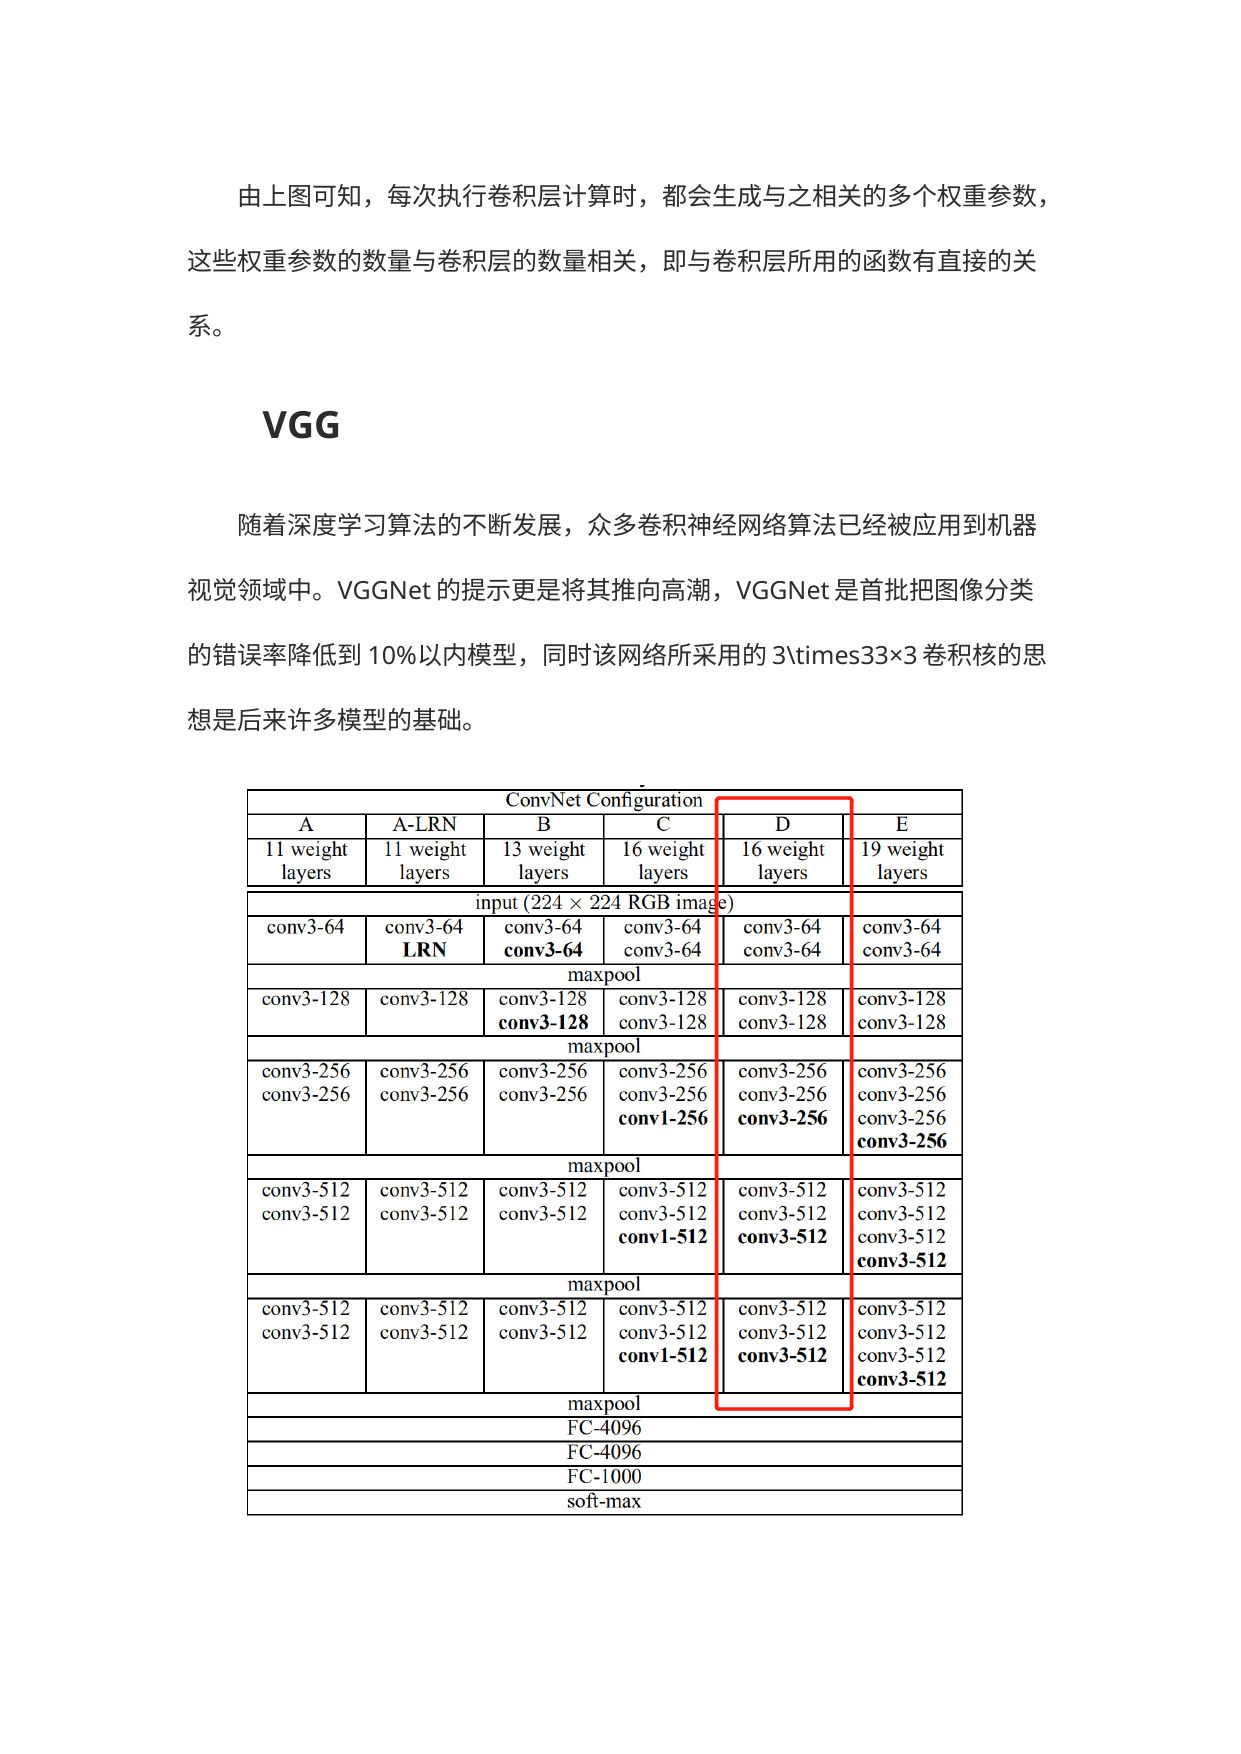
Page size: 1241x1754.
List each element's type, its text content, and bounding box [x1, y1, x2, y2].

text 由上图可知，每次执行卷积层计算时，都会生成与之相关的多个权重参数，这些权重参数的数量与卷积层的数量相关，即与卷积层所用的函数有直接的关系。 [187, 162, 1053, 357]
picture [237, 785, 973, 1524]
text 随着深度学习算法的不断发展，众多卷积神经网络算法已经被应用到机器视觉领域中。VGGNet的提示更是将其推向高潮，VGGNet是首批把图像分类的错误率降低到10%以内模型，同时该网络所采用的3\times33×3卷积核的思想是后来许多模型的基础。 [187, 491, 1053, 751]
text VGG [187, 391, 1053, 456]
